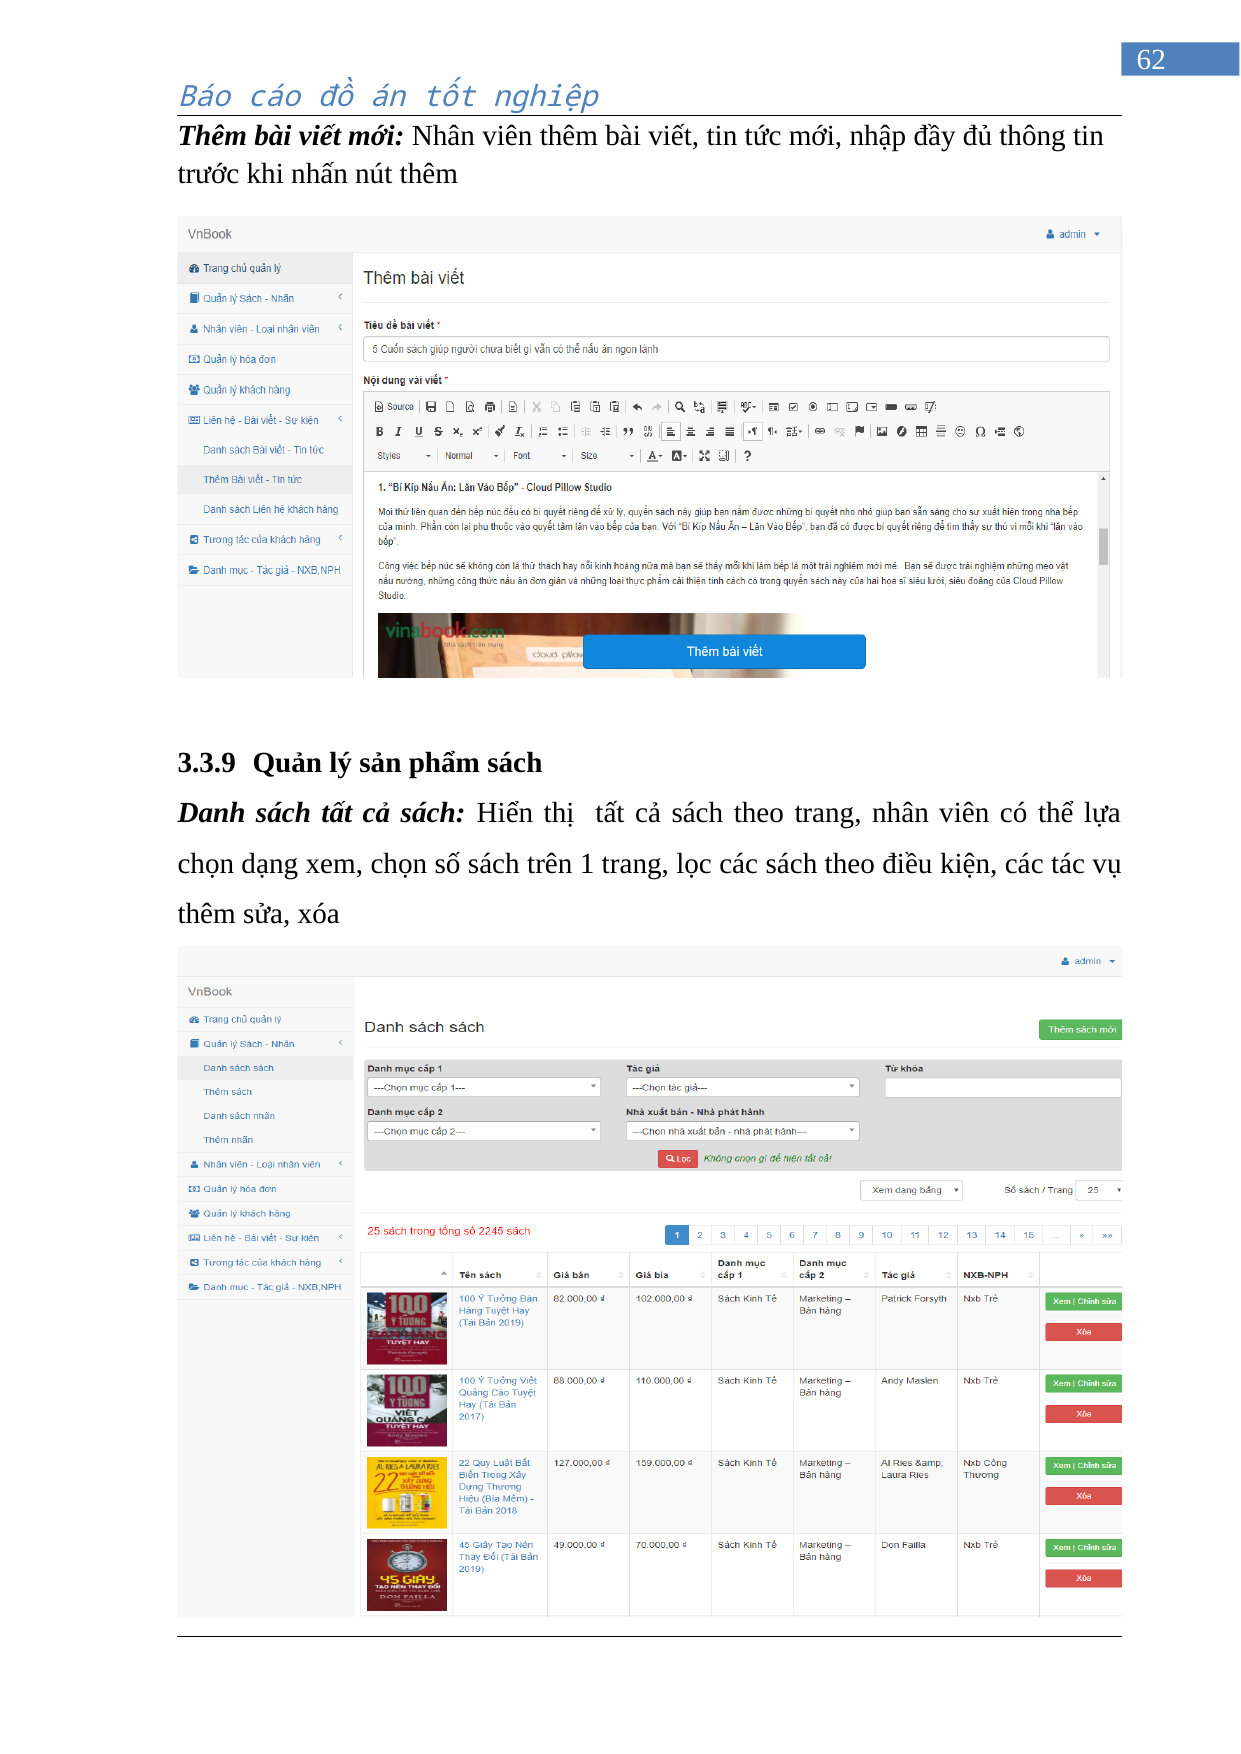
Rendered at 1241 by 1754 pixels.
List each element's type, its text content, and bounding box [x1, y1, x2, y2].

picture [177, 946, 1123, 1617]
subtitle Quản lý sản phẩm sách [177, 745, 1122, 779]
text Thêm bài viết mới: Nhân viên thêm bài viết, tin tức mới, nhập đầy đủ thông tin trước khi nhấn nút thêm [177, 118, 1122, 190]
picture [177, 216, 1123, 678]
text Danh sách tất cả sách: Hiển thị tất cả sách theo trang, nhân viên có thể lựa chọn dạng xem, chọn số sách trên 1 trang, lọc các sách theo điều kiện, các tác vụ thêm sửa, xóa [177, 795, 1122, 929]
